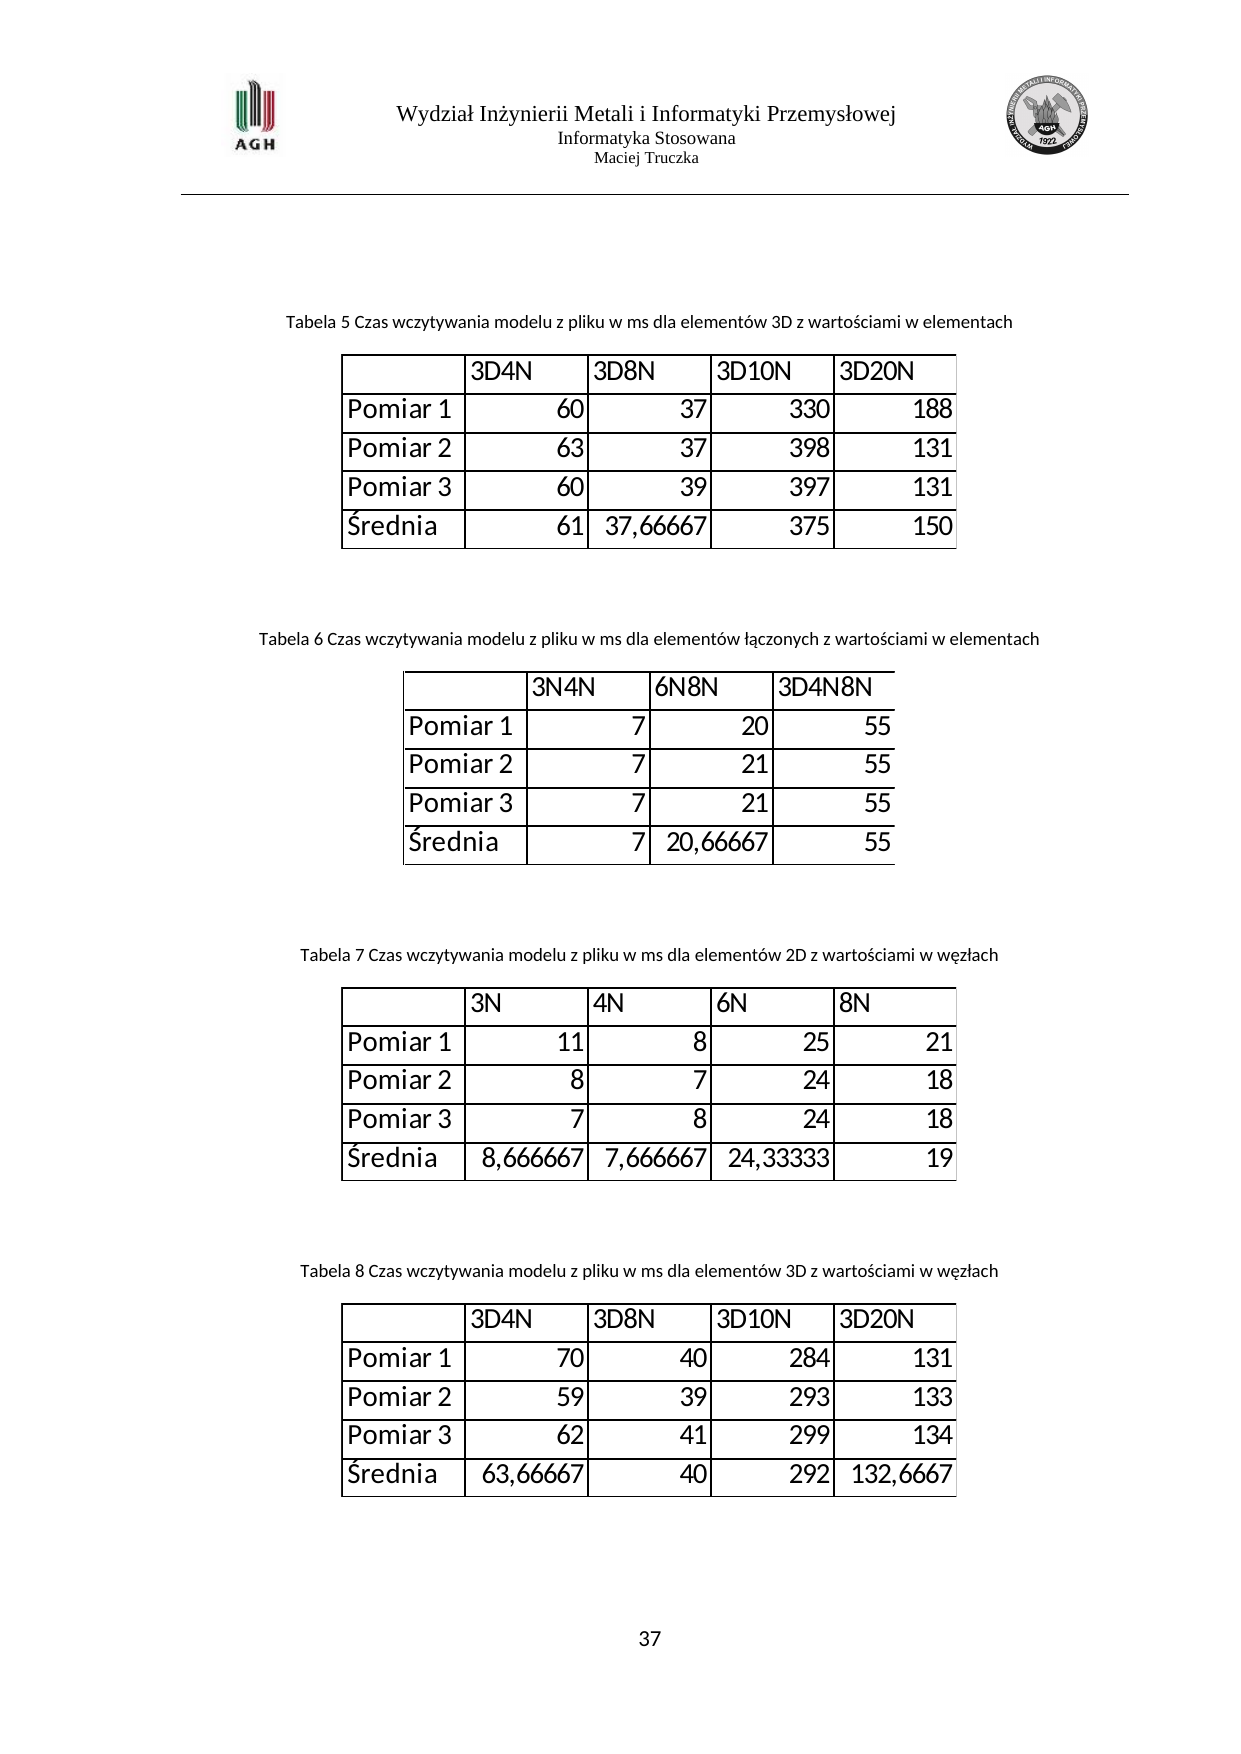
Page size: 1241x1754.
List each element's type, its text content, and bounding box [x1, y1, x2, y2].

text Tabela 8 Czas wczytywania modelu z pliku w ms dla elementów 3D z wartościami w węzłach [177, 1259, 1122, 1282]
picture [1004, 73, 1089, 157]
picture [221, 73, 289, 157]
text Tabela 6 Czas wczytywania modelu z pliku w ms dla elementów łączonych z wartościami w elementach [177, 627, 1122, 650]
text Tabela 7 Czas wczytywania modelu z pliku w ms dla elementów 2D z wartościami w węzłach [177, 943, 1122, 966]
text Tabela 5 Czas wczytywania modelu z pliku w ms dla elementów 3D z wartościami w elementach [177, 311, 1122, 334]
